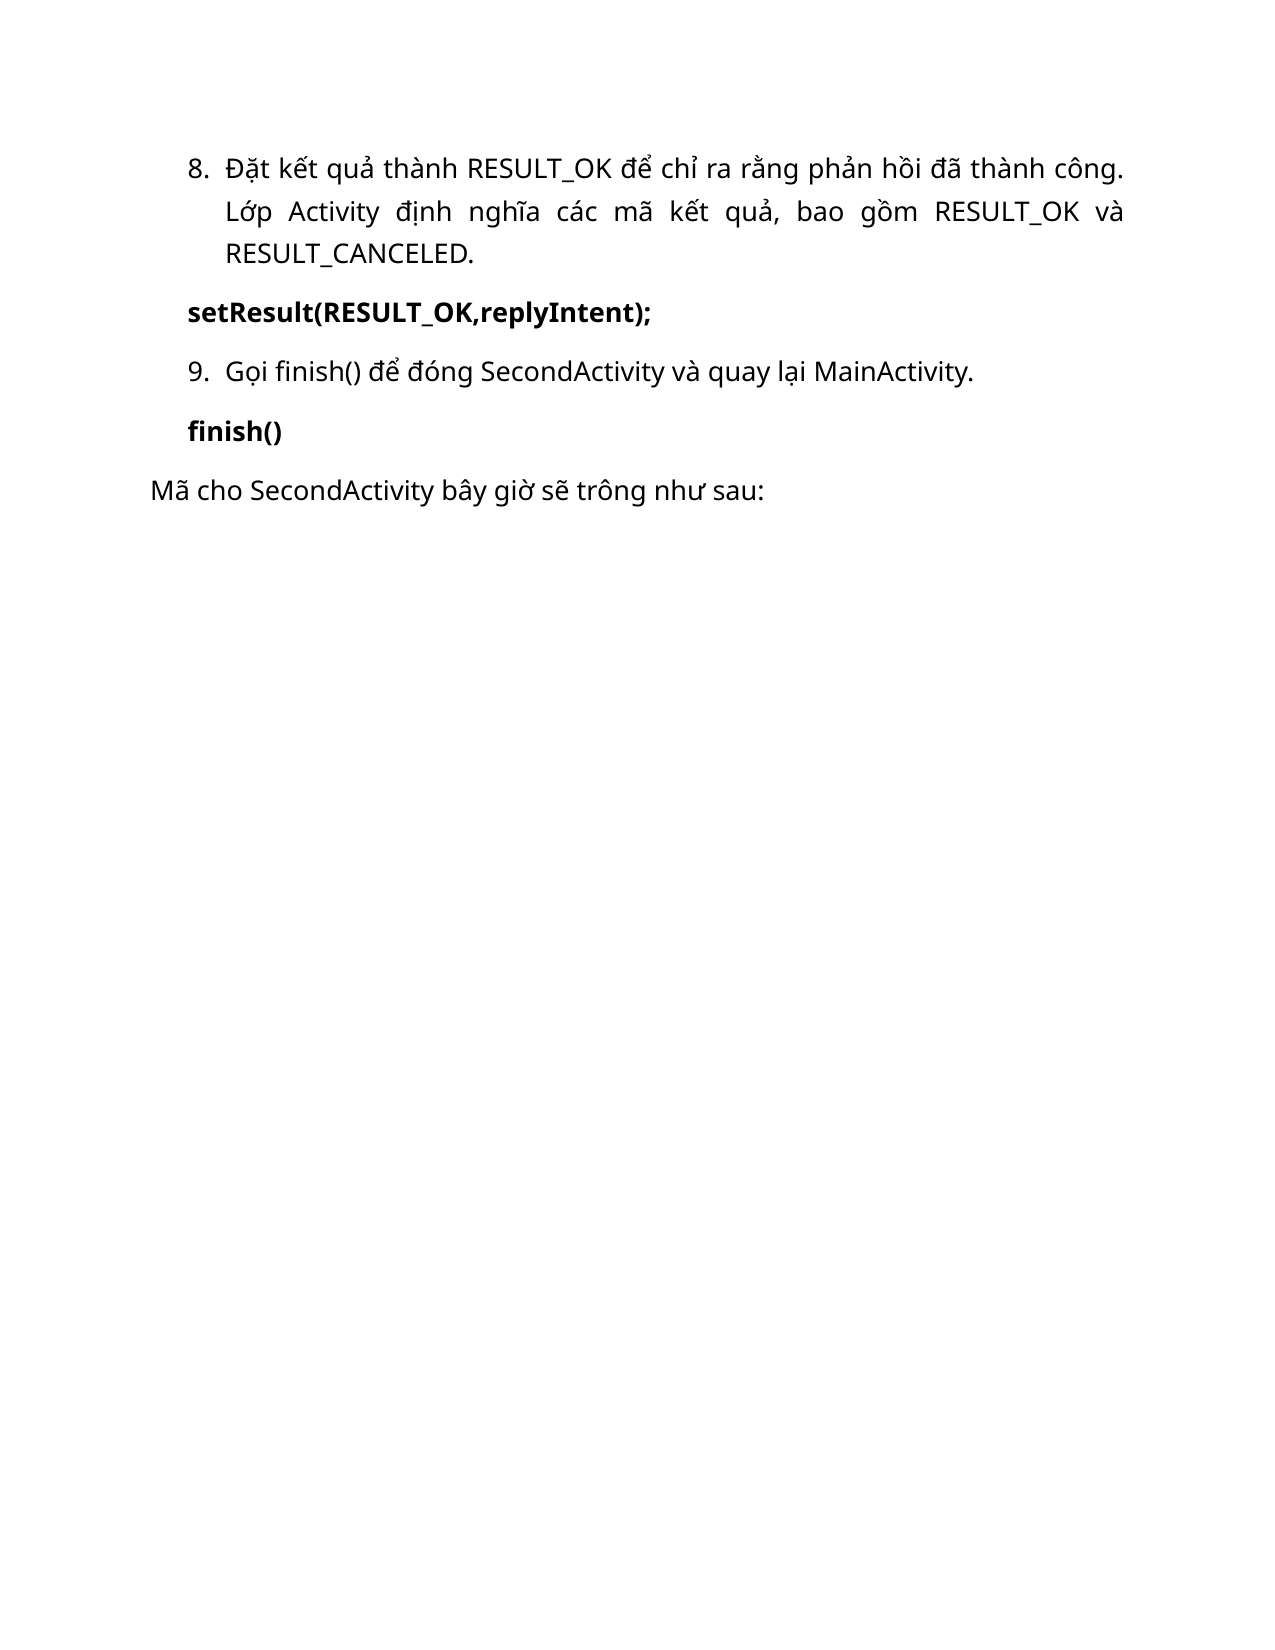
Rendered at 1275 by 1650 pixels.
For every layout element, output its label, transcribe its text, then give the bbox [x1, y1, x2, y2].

text Mã cho SecondActivity bây giờ sẽ trông như sau: [150, 471, 1125, 508]
list Gọi finish() để đóng SecondActivity và quay lại MainActivity. [187, 353, 1125, 390]
list Đặt kết quả thành RESULT_OK để chỉ ra rằng phản hồi đã thành công. Lớp Activity định nghĩa các mã kết quả, bao gồm RESULT_OK và RESULT_CANCELED. [187, 150, 1125, 272]
text finish() [187, 412, 1125, 449]
text setResult(RESULT_OK,replyIntent); [187, 294, 1125, 331]
